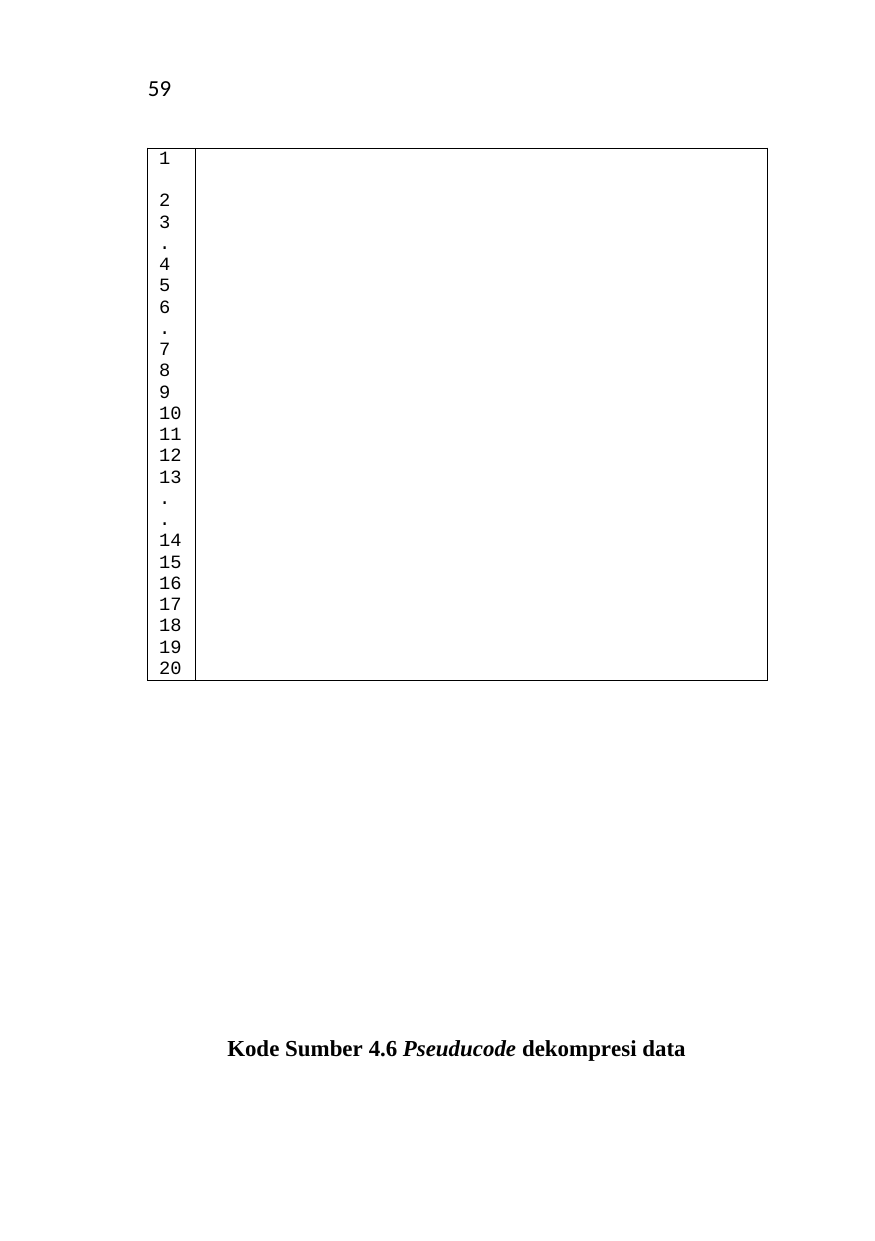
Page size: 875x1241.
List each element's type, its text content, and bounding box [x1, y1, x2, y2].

text Kode Sumber 4.6 Pseuducode dekompresi data [152, 1034, 760, 1061]
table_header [196, 149, 767, 680]
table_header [148, 149, 195, 680]
